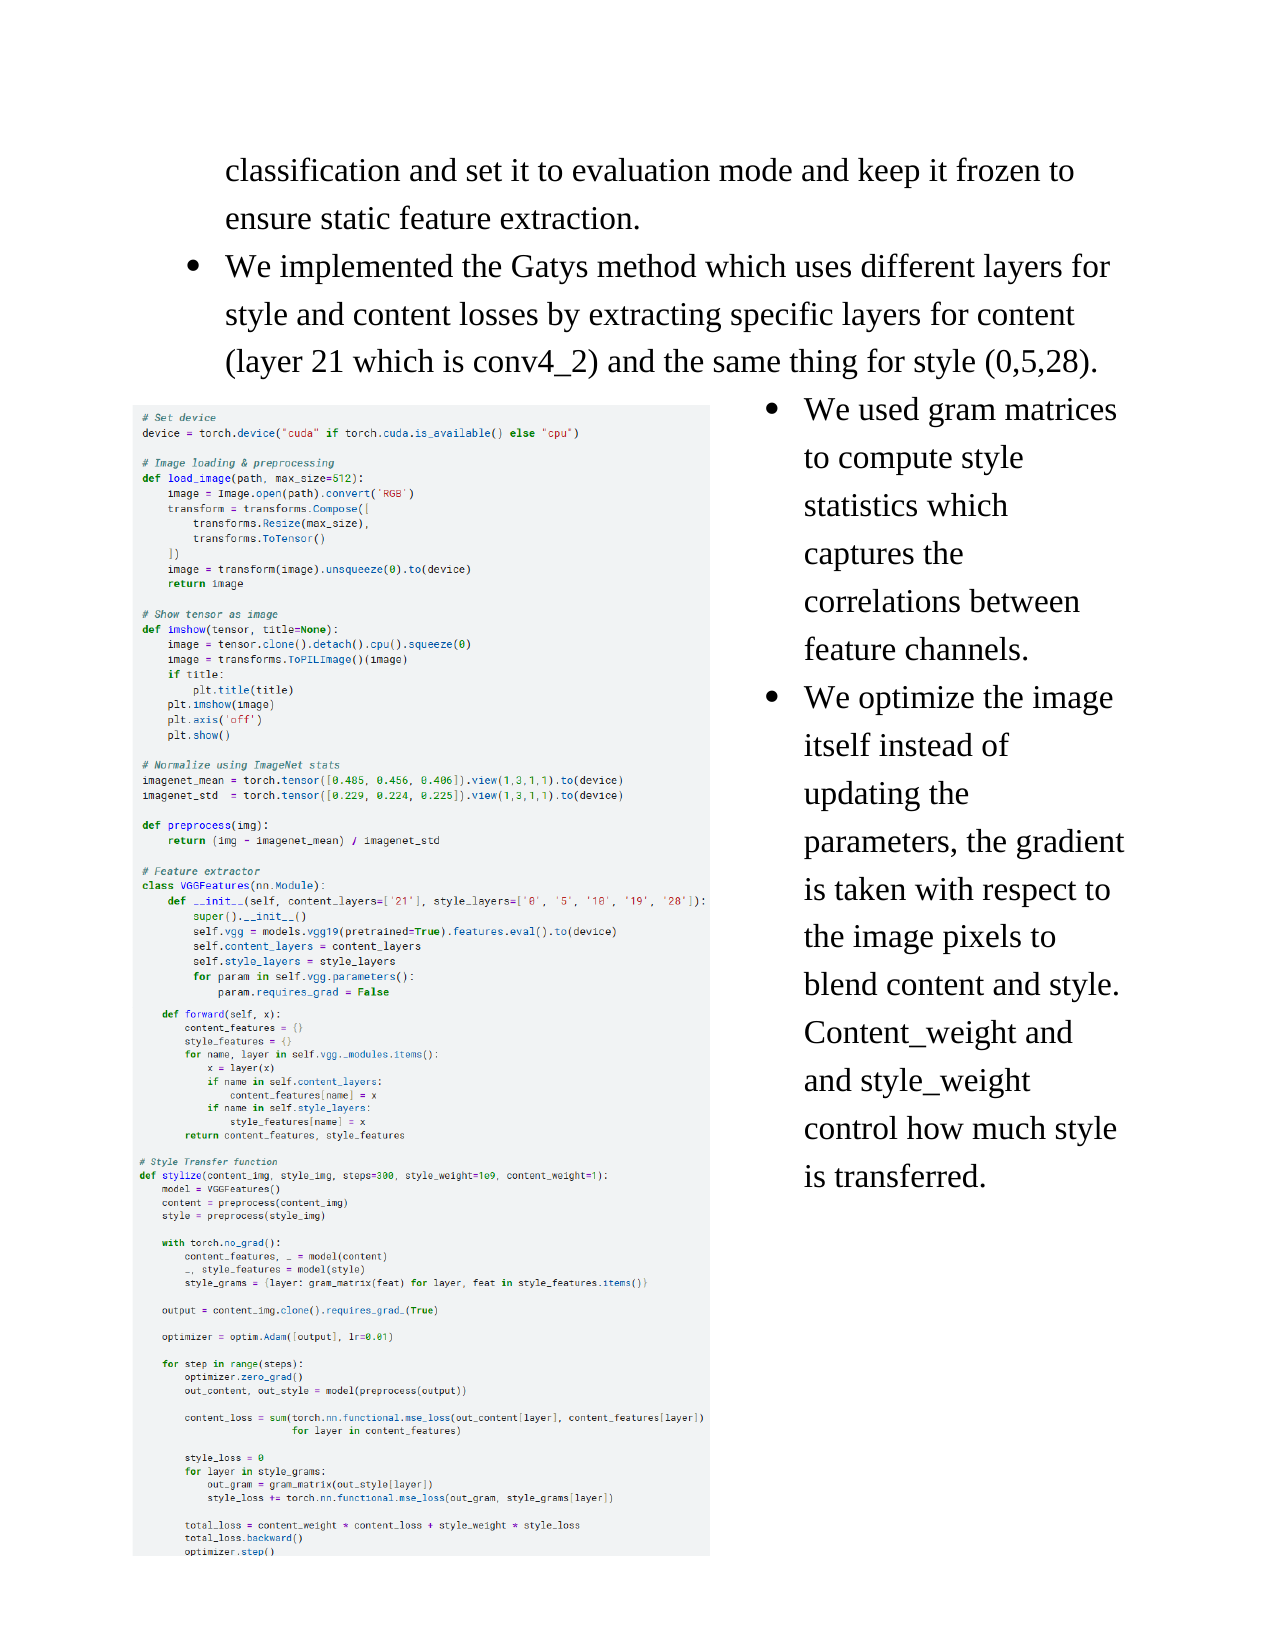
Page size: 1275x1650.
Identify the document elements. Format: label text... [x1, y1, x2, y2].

list We implemented the Gatys method which uses different layers for style and content losses by extracting specific layers for content (layer 21 which is conv4_2) and the same thing for style (0,5,28). [187, 246, 1125, 380]
list We optimize the image itself instead of updating the parameters, the gradient is taken with respect to the image pixels to blend content and style. Content_weight and and style_weight control how much style is transferred. [710, 677, 1125, 1194]
picture [132, 405, 710, 1556]
list We used gram matrices to compute style statistics which captures the correlations between feature channels. [187, 389, 1125, 667]
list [187, 150, 1125, 236]
